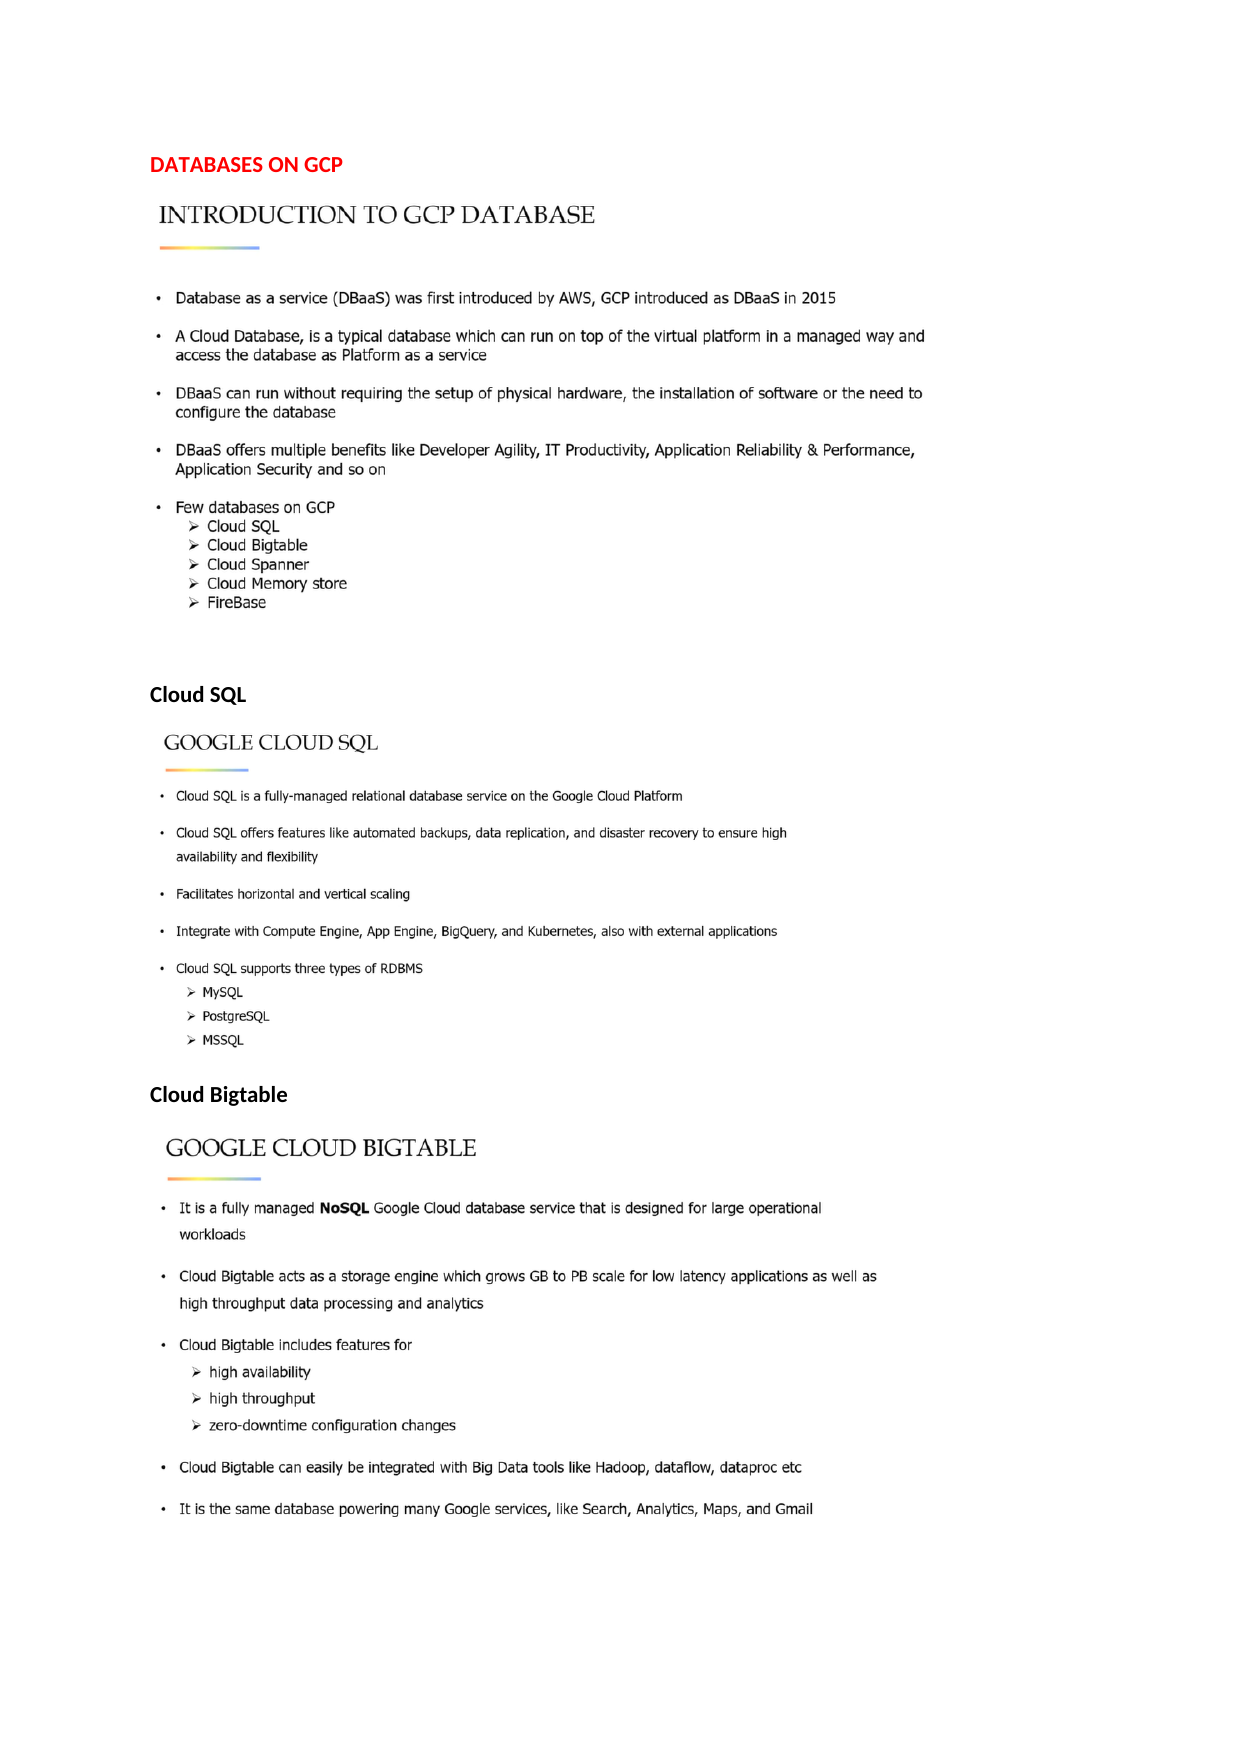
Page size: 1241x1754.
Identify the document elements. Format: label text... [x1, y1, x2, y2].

text Cloud SQL [150, 680, 1090, 708]
text DATABASES ON GCP [150, 150, 1090, 178]
text Cloud Bigtable [150, 1080, 1090, 1108]
picture [150, 1127, 885, 1524]
picture [150, 196, 929, 614]
picture [150, 726, 789, 1062]
